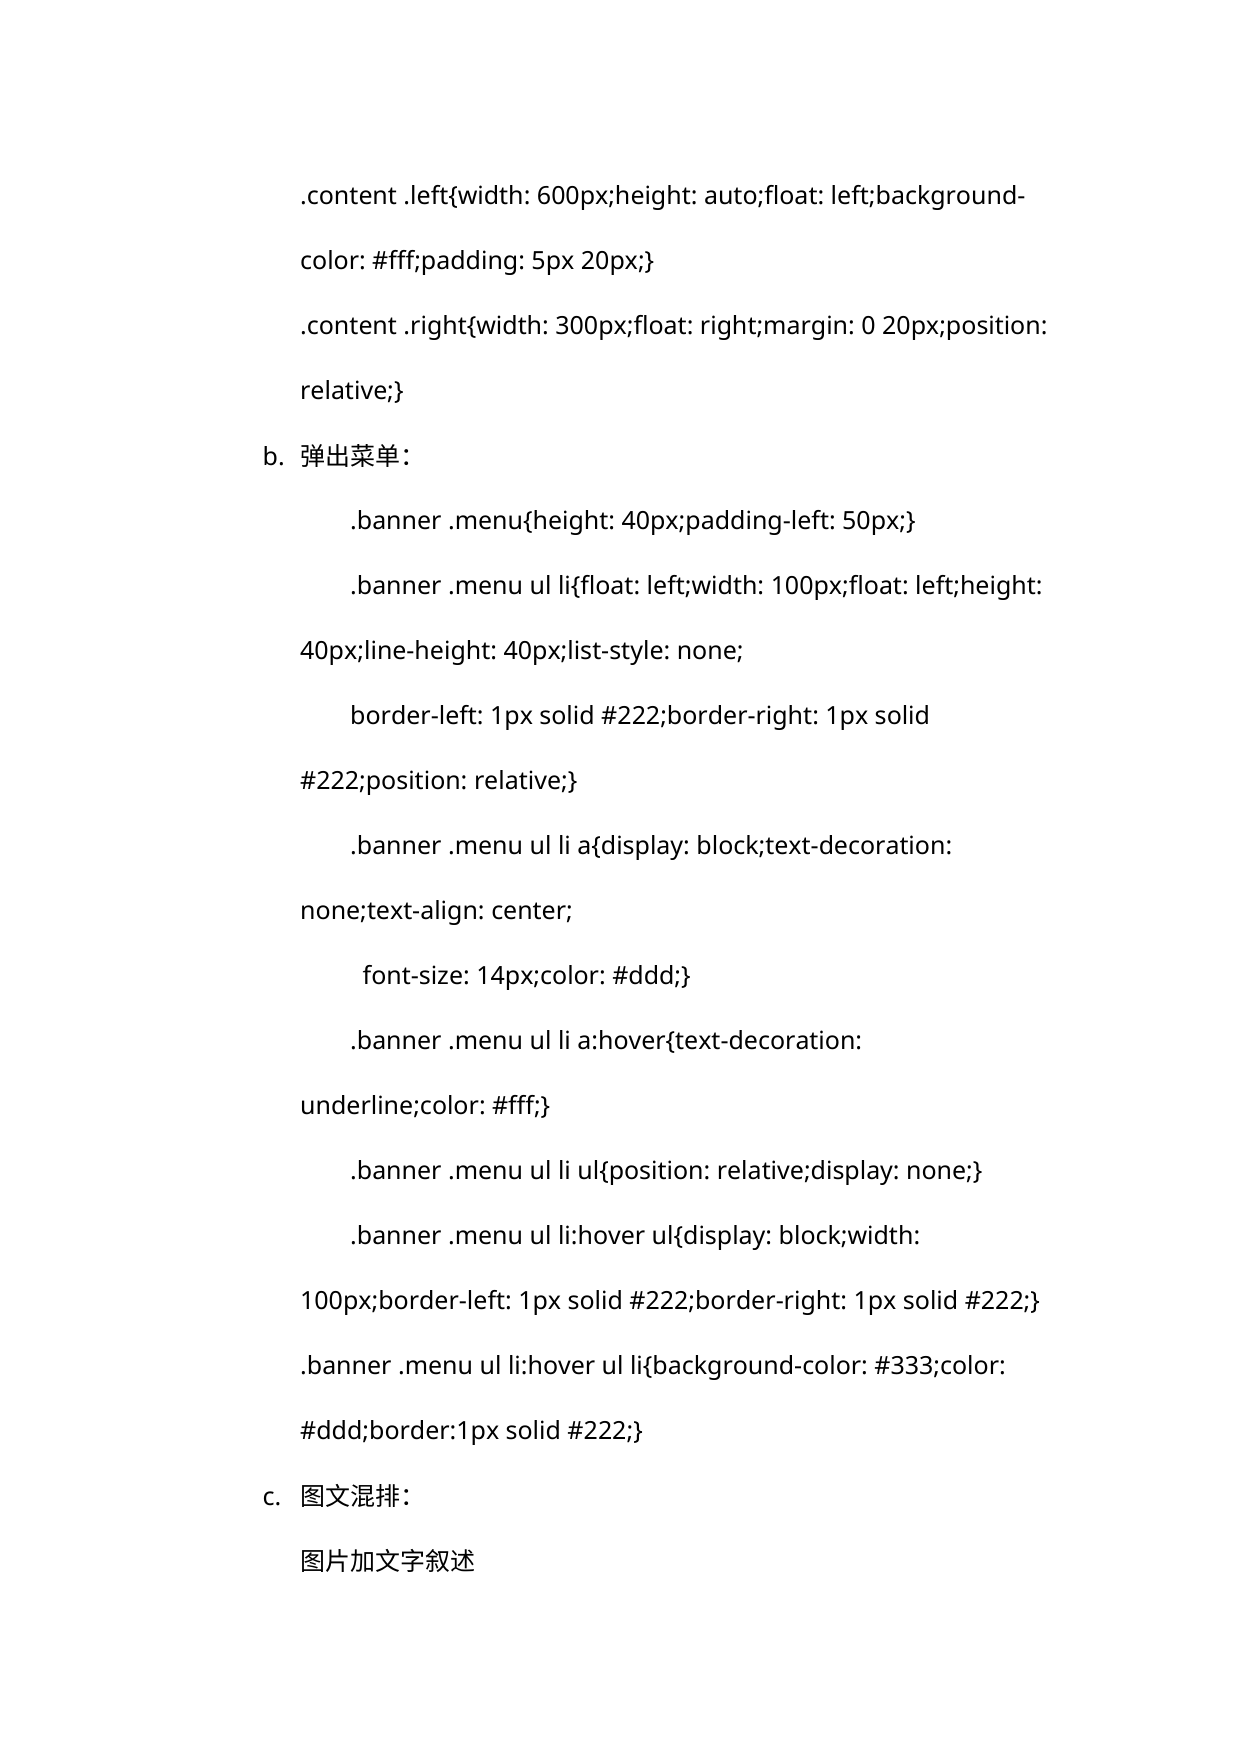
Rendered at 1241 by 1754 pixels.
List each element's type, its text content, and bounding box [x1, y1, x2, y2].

list font-size: 14px;color: #ddd;} [300, 942, 1053, 1007]
list .banner .menu ul li a{display: block;text-decoration: none;text-align: center; [300, 812, 1053, 942]
list 图片加文字叙述 [300, 1527, 1053, 1592]
list .banner .menu ul li ul{position: relative;display: none;} [300, 1137, 1053, 1202]
list .content .left{width: 600px;height: auto;float: left;background-color: #fff;padding: 5px 20px;} [300, 162, 1053, 292]
list 弹出菜单： [262, 422, 1053, 487]
list .banner .menu ul li a:hover{text-decoration: underline;color: #fff;} [300, 1007, 1053, 1137]
list border-left: 1px solid #222;border-right: 1px solid #222;position: relative;} [300, 682, 1053, 812]
list .banner .menu ul li{float: left;width: 100px;float: left;height: 40px;line-height: 40px;list-style: none; [300, 552, 1053, 682]
list .banner .menu ul li:hover ul li{background-color: #333;color: #ddd;border:1px solid #222;} [300, 1332, 1053, 1462]
list 图文混排： [262, 1462, 1053, 1527]
list .banner .menu{height: 40px;padding-left: 50px;} [300, 487, 1053, 552]
list .banner .menu ul li:hover ul{display: block;width: 100px;border-left: 1px solid #222;border-right: 1px solid #222;} [300, 1202, 1053, 1332]
list .content .right{width: 300px;float: right;margin: 0 20px;position: relative;} [300, 292, 1053, 422]
